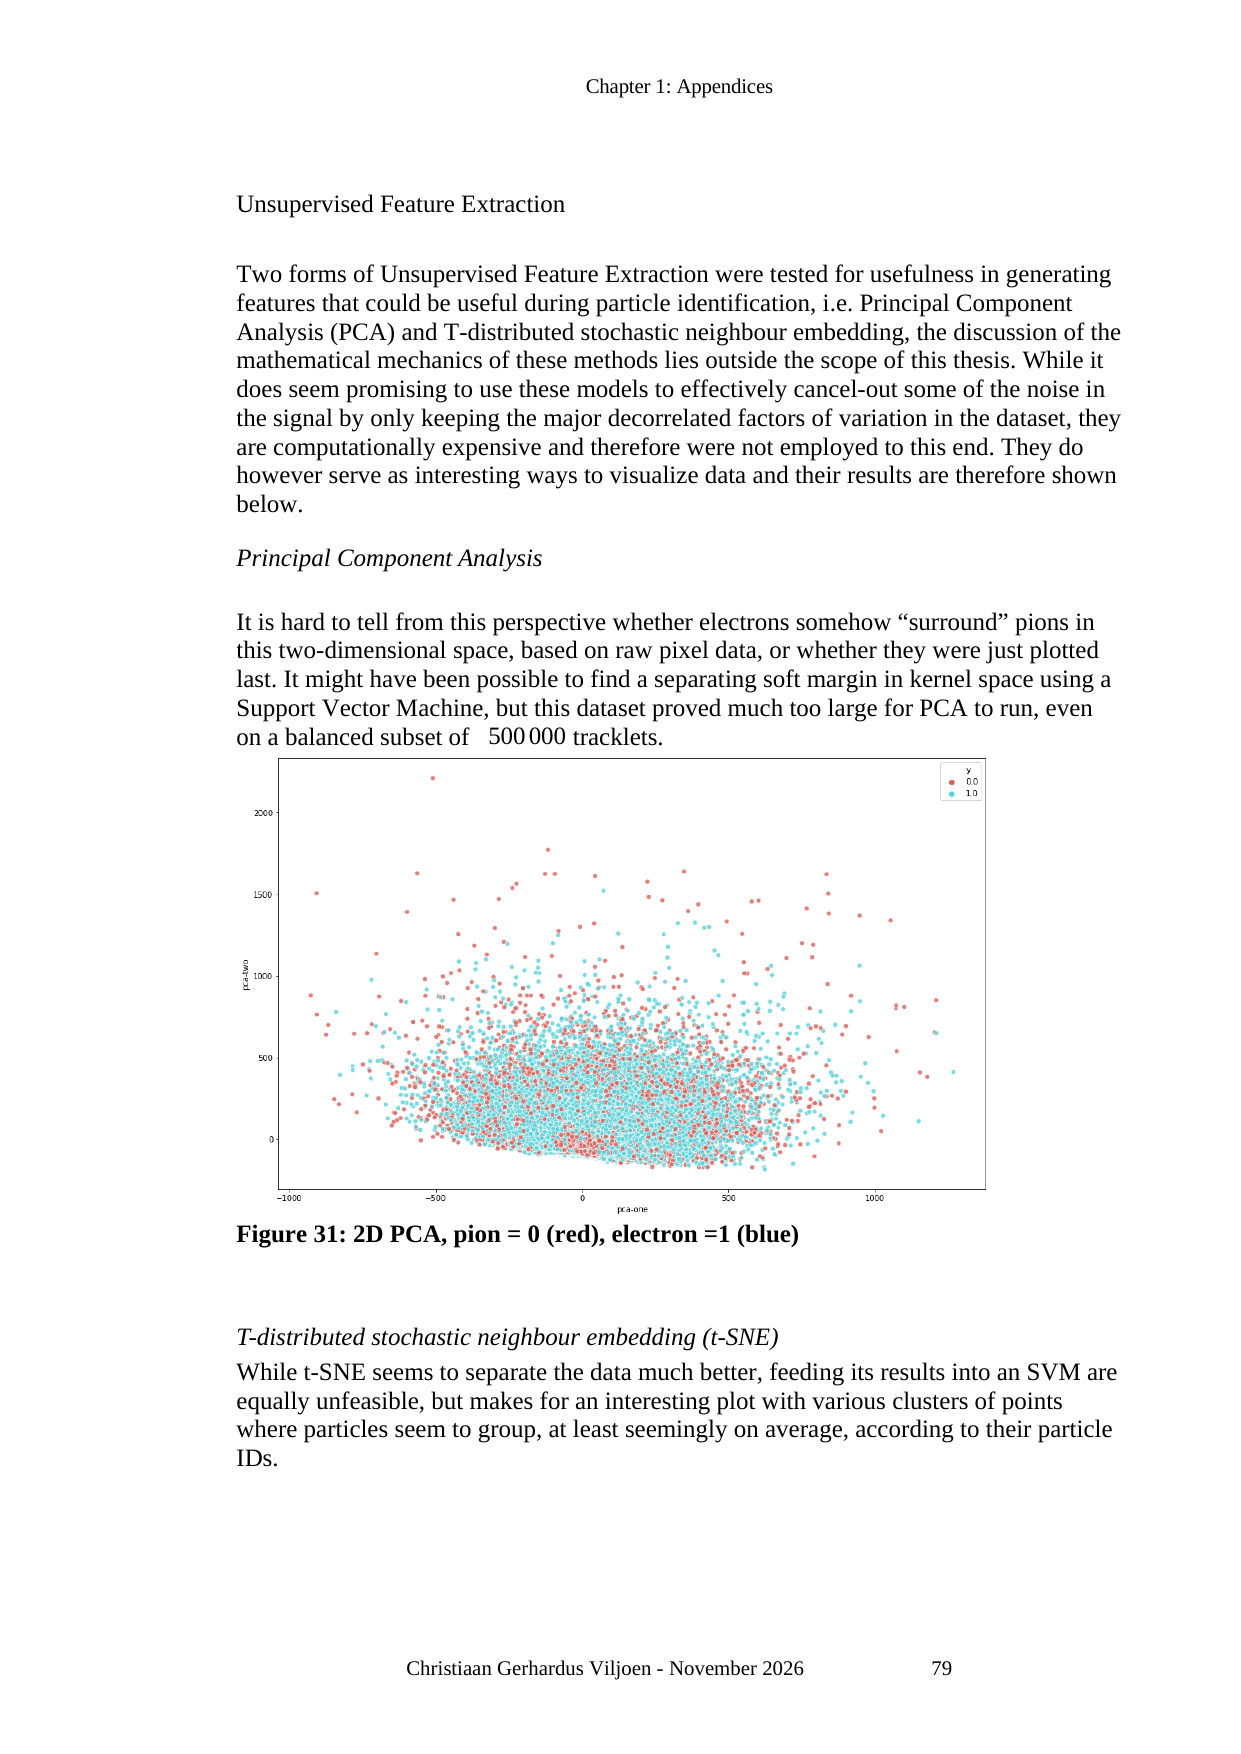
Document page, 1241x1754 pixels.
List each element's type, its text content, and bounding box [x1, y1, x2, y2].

text Two forms of Unsupervised Feature Extraction were tested for usefulness in generating features that could be useful during particle identification, i.e. Principal Component Analysis (PCA) and T-distributed stochastic neighbour embedding, the discussion of the mathematical mechanics of these methods lies outside the scope of this thesis. While it does seem promising to use these models to effectively cancel-out some of the noise in the signal by only keeping the major decorrelated factors of variation in the dataset, they are computationally expensive and therefore were not employed to this end. They do however serve as interesting ways to visualize data and their results are therefore shown below. [236, 259, 1122, 518]
subtitle Unsupervised Feature Extraction [236, 189, 1122, 218]
picture [236, 750, 993, 1219]
text It is hard to tell from this perspective whether electrons somehow “surround” pions in this two-dimensional space, based on raw pixel data, or whether they were just plotted last. It might have been possible to find a separating soft margin in kernel space using a Support Vector Machine, but this dataset proved much too large for PCA to run, even on a balanced subset of tracklets. [236, 607, 1122, 750]
subtitle Principal Component Analysis [236, 543, 1122, 572]
subtitle T-distributed stochastic neighbour embedding (t-SNE) [236, 1322, 1122, 1351]
text While t-SNE seems to separate the data much better, feeding its results into an SVM are equally unfeasible, but makes for an interesting plot with various clusters of points where particles seem to group, at least seemingly on average, according to their particle IDs. [236, 1357, 1122, 1472]
